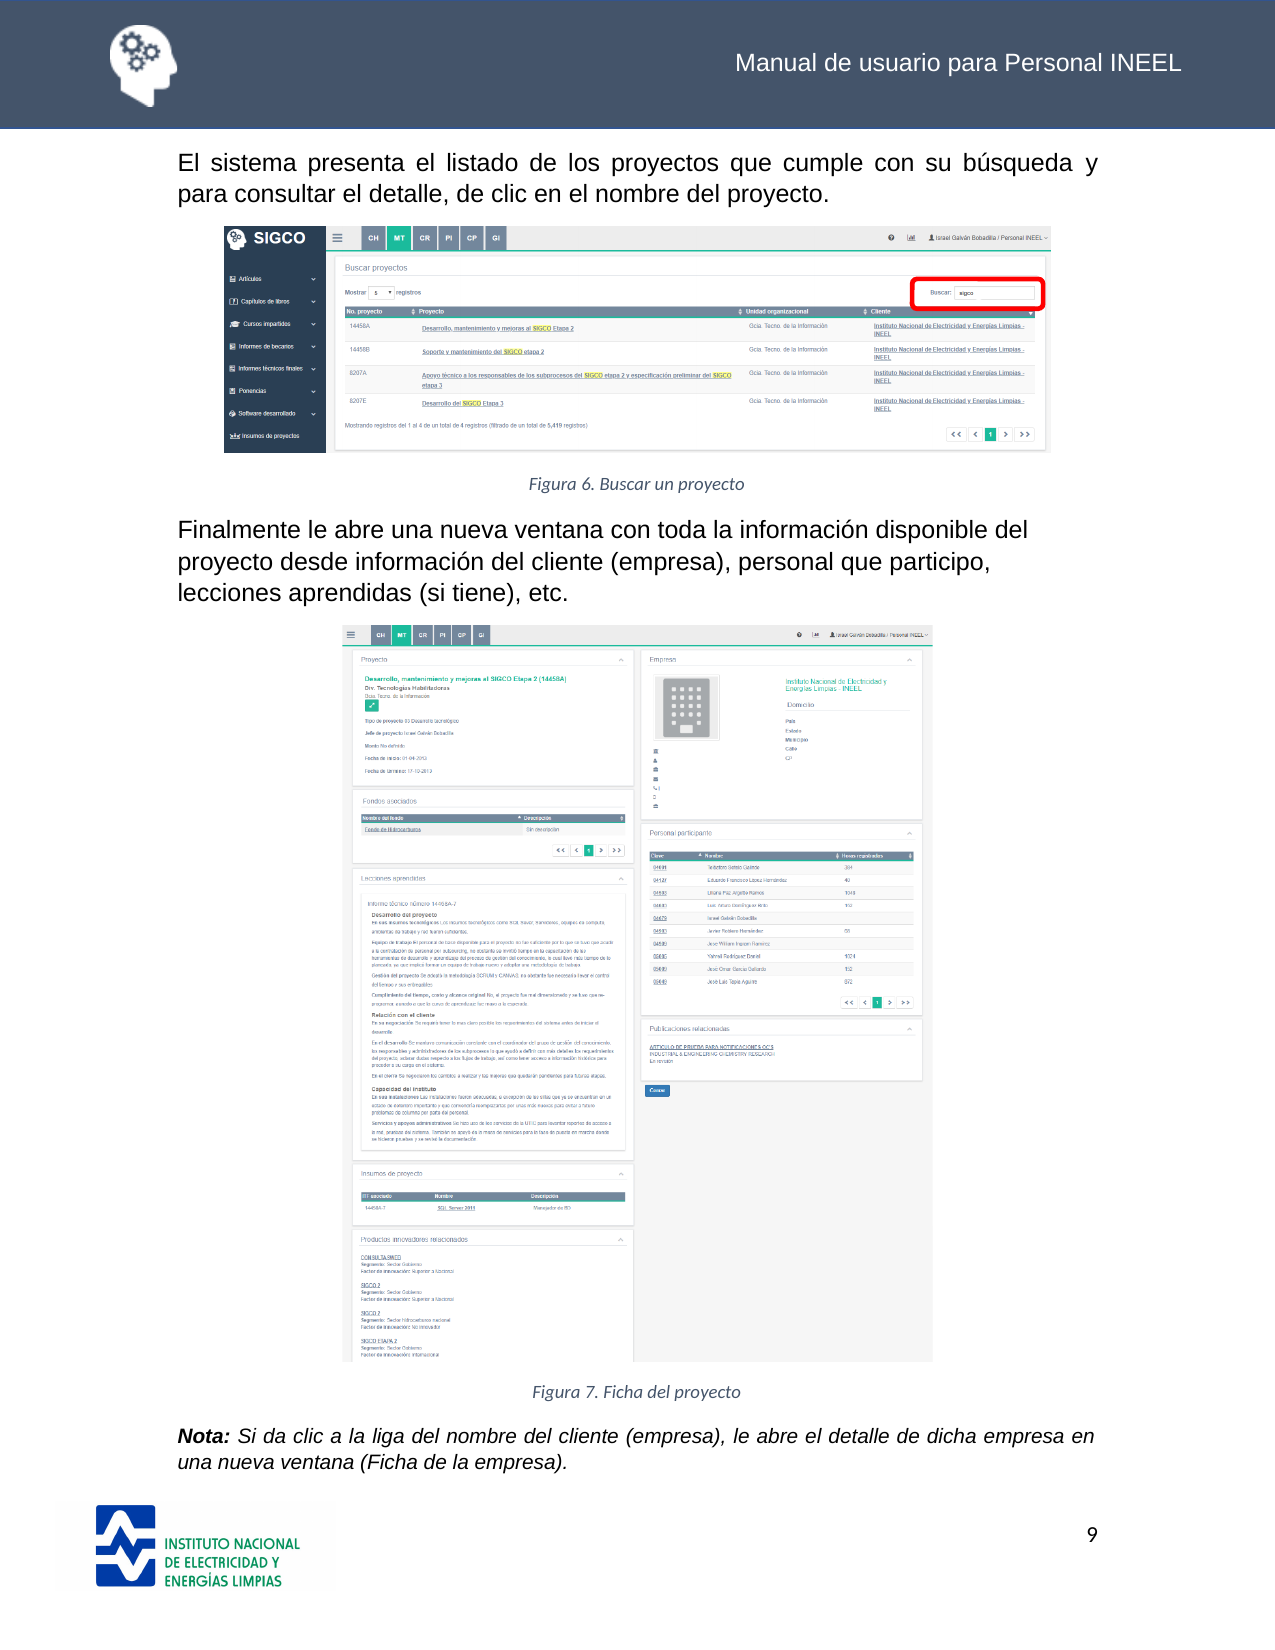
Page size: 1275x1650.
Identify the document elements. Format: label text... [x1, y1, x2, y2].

text El sistema presenta el listado de los proyectos que cumple con su búsqueda y para consultar el detalle, de clic en el nombre del proyecto. [177, 148, 1098, 207]
picture [224, 226, 1051, 453]
picture [54, 1501, 337, 1591]
text Finalmente le abre una nueva ventana con toda la información disponible del proyecto desde información del cliente (empresa), personal que participo, lecciones aprendidas (si tiene), etc. [177, 515, 1098, 606]
text Figura 6. Buscar un proyecto [177, 472, 1098, 494]
text Figura 7. Ficha del proyecto [177, 1380, 1098, 1403]
picture [342, 625, 933, 1362]
text Nota: Si da clic a la liga del nombre del cliente (empresa), le abre el detalle de dicha empresa en una nueva ventana (Ficha de la empresa). [177, 1424, 1098, 1474]
picture [110, 25, 178, 107]
